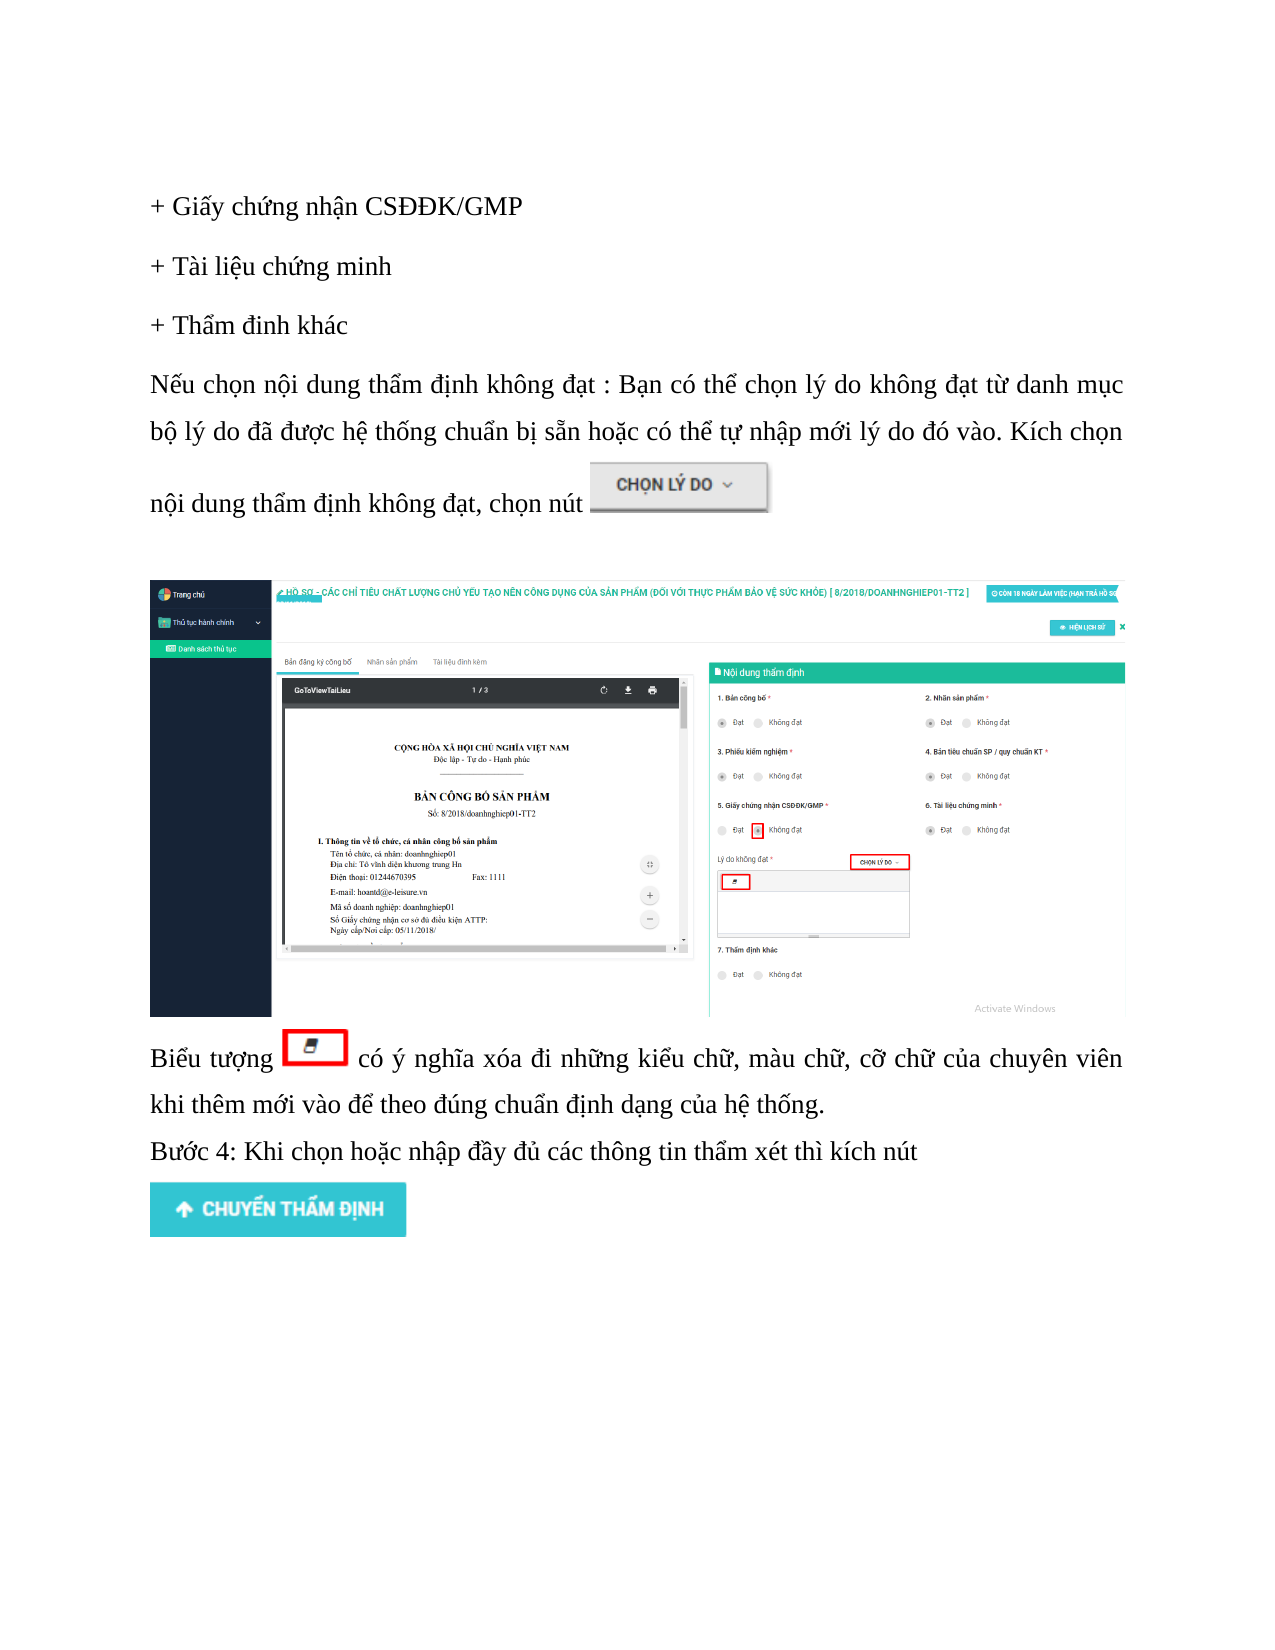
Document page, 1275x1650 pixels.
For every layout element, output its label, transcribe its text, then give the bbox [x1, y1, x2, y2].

picture [150, 580, 1125, 1017]
text + Thẩm đinh khác [150, 309, 1125, 340]
picture [150, 1181, 407, 1237]
picture [590, 461, 773, 513]
text + Tài liệu chứng minh [150, 249, 1125, 281]
text + Giấy chứng nhận CSĐĐK/GMP [150, 190, 1125, 222]
text Bước 4: Khi chọn hoặc nhập đầy đủ các thông tin thẩm xét thì kích nút [150, 1135, 1125, 1166]
picture [282, 1029, 350, 1068]
text Nếu chọn nội dung thẩm định không đạt : Bạn có thể chọn lý do không đạt từ danh mục bộ lý do đã được hệ thống chuẩn bị sẵn hoặc có thể tự nhập mới lý do đó vào. Kích chọn nội dung thẩm định không đạt, chọn nút [150, 368, 1125, 519]
text Biểu tượng có ý nghĩa xóa đi những kiểu chữ, màu chữ, cỡ chữ của chuyên viên khi thêm mới vào để theo đúng chuẩn định dạng của hệ thống. [150, 1030, 1125, 1120]
